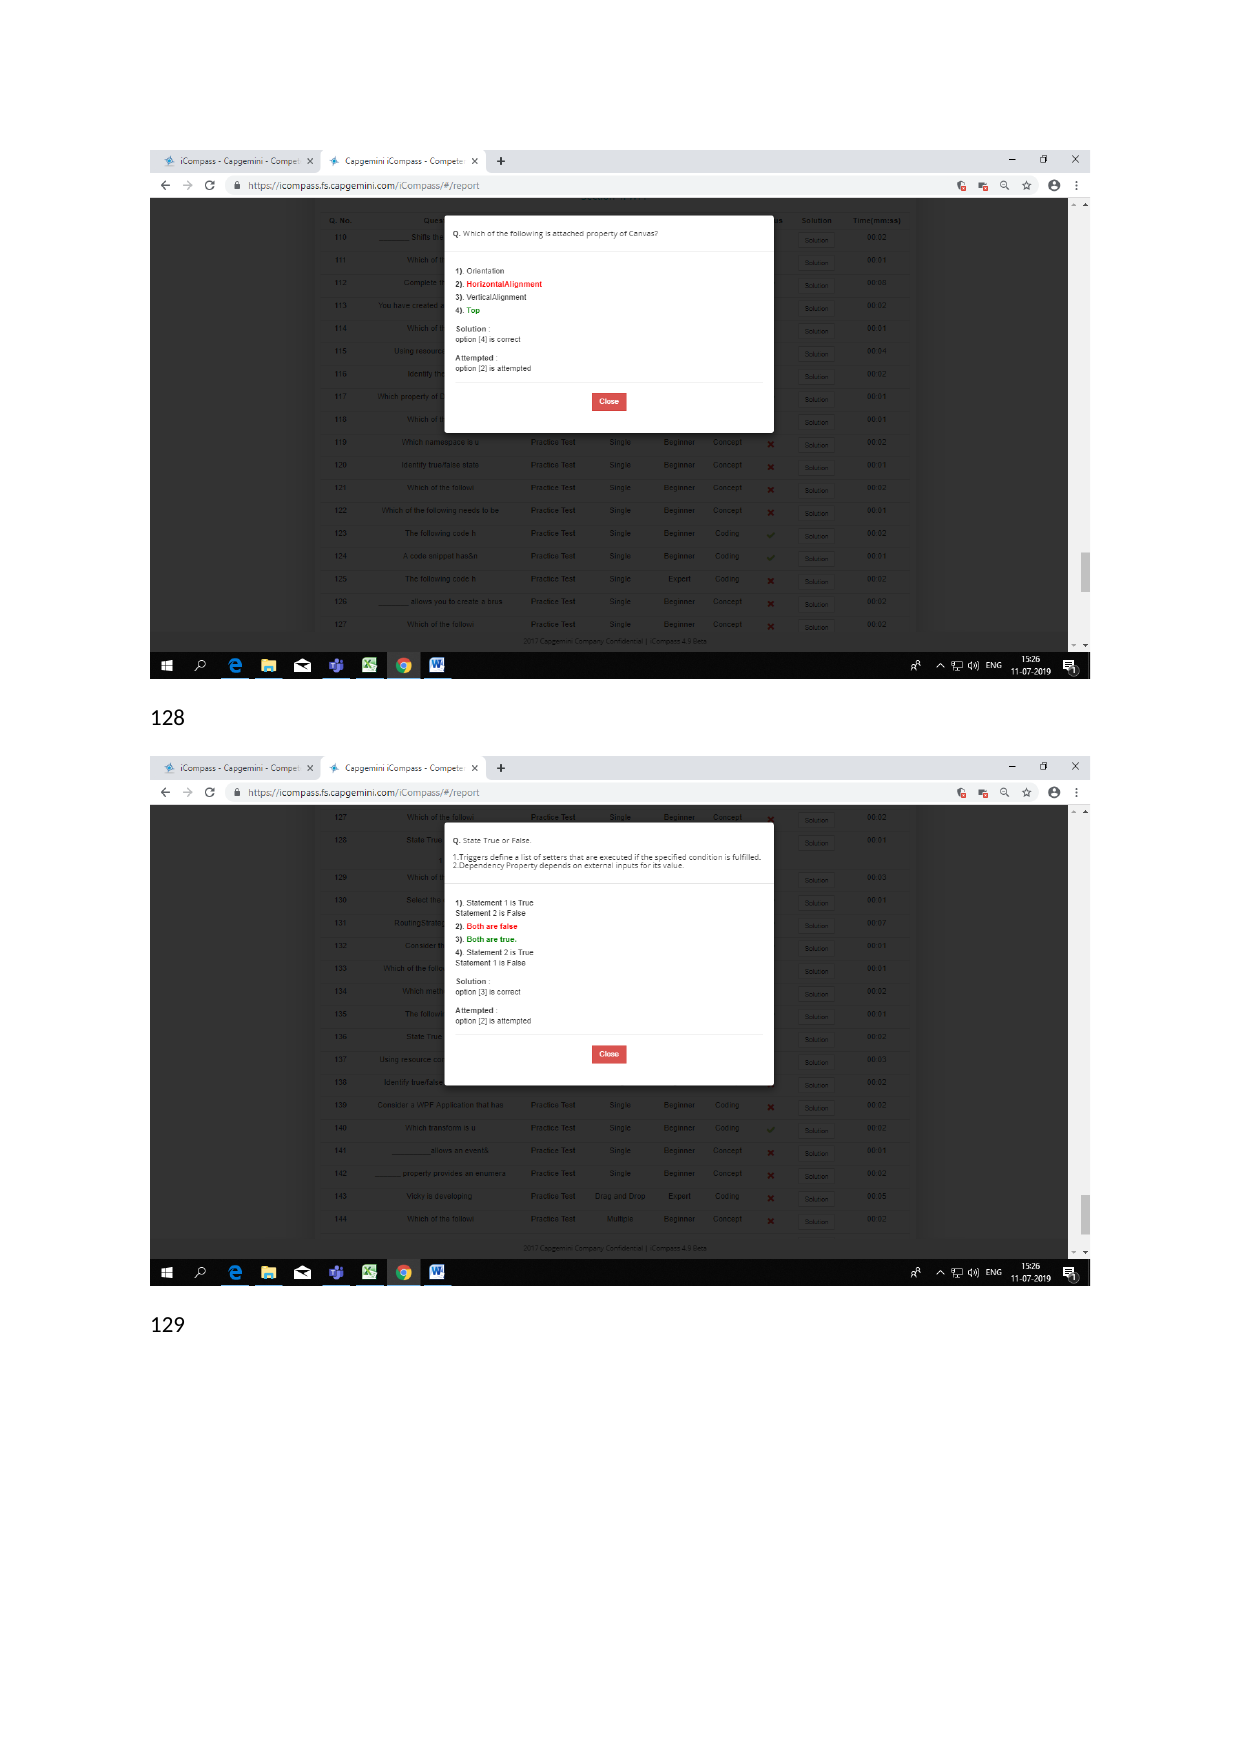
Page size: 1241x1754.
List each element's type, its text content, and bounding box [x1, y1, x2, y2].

picture [150, 756, 1091, 1286]
picture [150, 150, 1091, 679]
text 128 [150, 703, 1090, 732]
text 129 [150, 1310, 1090, 1338]
